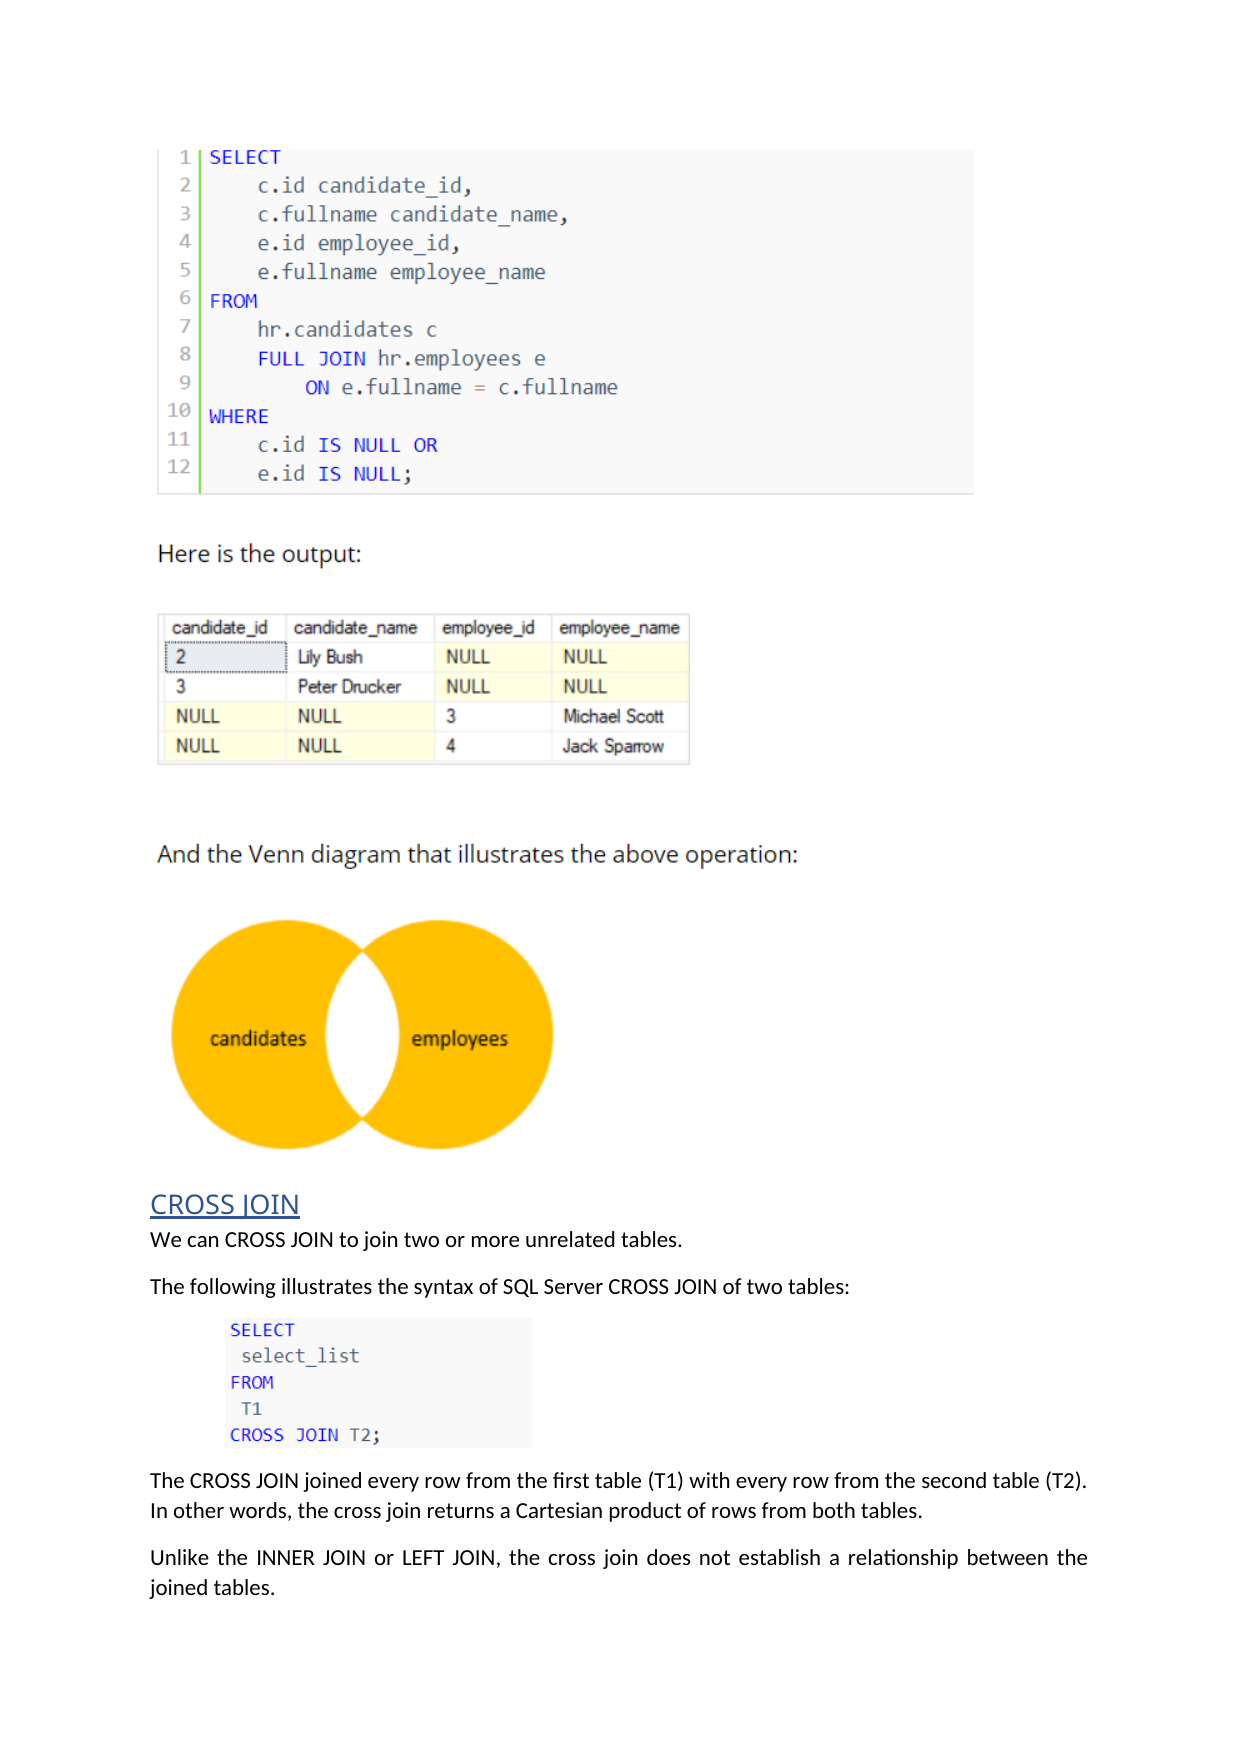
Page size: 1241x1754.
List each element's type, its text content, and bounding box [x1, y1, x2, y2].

text The CROSS JOIN joined every row from the first table (T1) with every row from the second table (T2). In other words, the cross join returns a Cartesian product of rows from both tables. [150, 1466, 1090, 1524]
text Unlike the INNER JOIN or LEFT JOIN, the cross join does not establish a relationship between the joined tables. [150, 1543, 1090, 1602]
text The following illustrates the syntax of SQL Server CROSS JOIN of two tables: [150, 1272, 1090, 1300]
picture [150, 150, 974, 1157]
picture [225, 1318, 533, 1448]
subtitle CROSS JOIN [150, 1185, 1090, 1222]
text We can CROSS JOIN to join two or more unrelated tables. [150, 1225, 1090, 1253]
